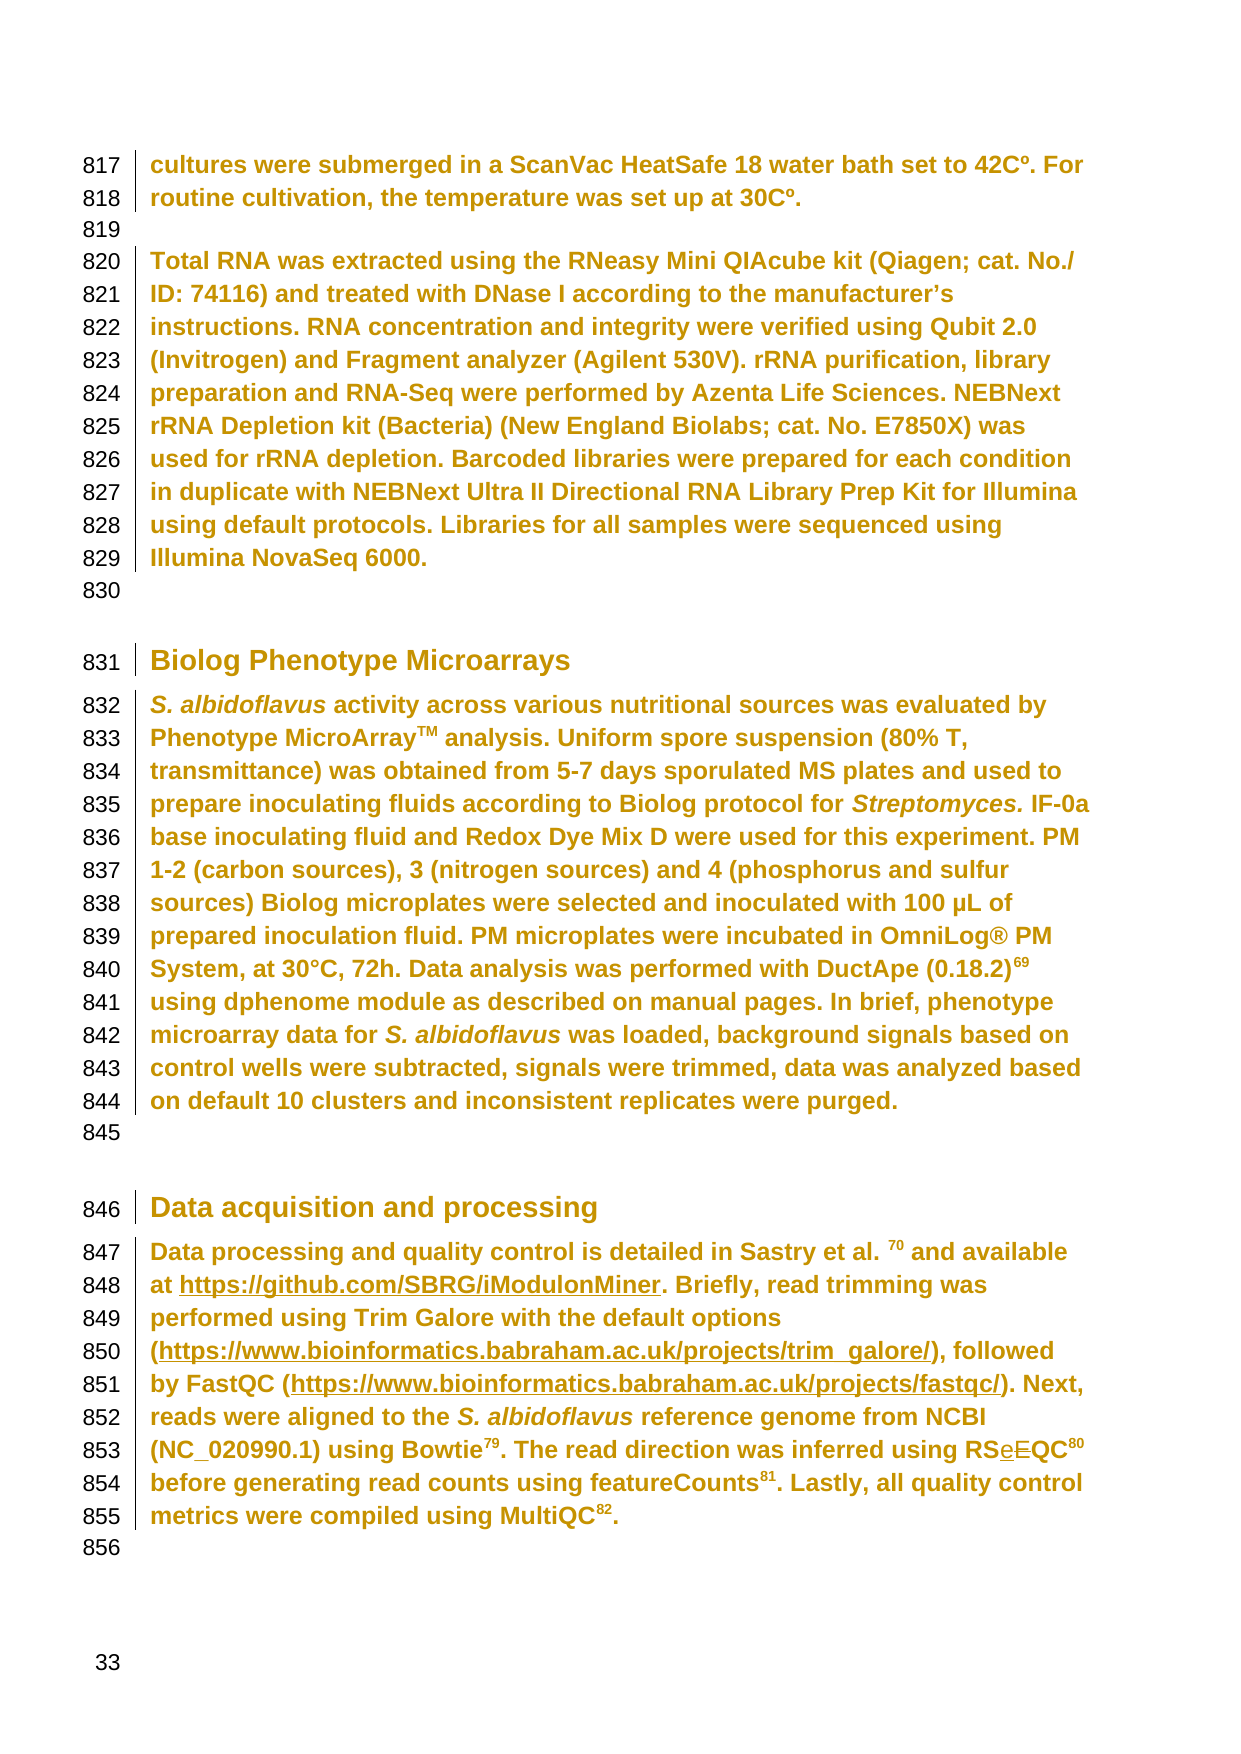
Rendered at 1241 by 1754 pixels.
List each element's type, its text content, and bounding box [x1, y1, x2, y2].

text Total RNA was extracted using the RNeasy Mini QIAcube kit (Qiagen; cat. No./ ID: 74116) and treated with DNase I according to the manufacturer’s instructions. RNA concentration and integrity were verified using Qubit 2.0 (Invitrogen) and Fragment analyzer (Agilent 530V). rRNA purification, library preparation and RNA-Seq were performed by Azenta Life Sciences. NEBNext rRNA Depletion kit (Bacteria) (New England Biolabs; cat. No. E7850X) was used for rRNA depletion. Barcoded libraries were prepared for each condition in duplicate with NEBNext Ultra II Directional RNA Library Prep Kit for Illumina using default protocols. Libraries for all samples were sequenced using Illumina NovaSeq 6000. [150, 246, 1090, 572]
subtitle Data acquisition and processing [150, 1190, 1090, 1224]
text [150, 150, 1090, 212]
text Data processing and quality control is detailed in Sastry et al. 70 and available at https://github.com/SBRG/iModulonMiner. Briefly, read trimming was performed using Trim Galore with the default options (https://www.bioinformatics.babraham.ac.uk/projects/trim_galore/), followed by FastQC (https://www.bioinformatics.babraham.ac.uk/projects/fastqc/). Next, reads were aligned to the S. albidoflavus reference genome from NCBI (NC_020990.1) using Bowtie79. The read direction was inferred using RSQC80 before generating read counts using featureCounts81. Lastly, all quality control metrics were compiled using MultiQC82. [150, 1237, 1090, 1530]
text S. albidoflavus activity across various nutritional sources was evaluated by Phenotype MicroArrayTM analysis. Uniform spore suspension (80% T, transmittance) was obtained from 5-7 days sporulated MS plates and used to prepare inoculating fluids according to Biolog protocol for Streptomyces. IF-0a base inoculating fluid and Redox Dye Mix D were used for this experiment. PM 1-2 (carbon sources), 3 (nitrogen sources) and 4 (phosphorus and sulfur sources) Biolog microplates were selected and inoculated with 100 µL of prepared inoculation fluid. PM microplates were incubated in OmniLog® PM System, at 30°C, 72h. Data analysis was performed with DuctApe (0.18.2)69 using dphenome module as described on manual pages. In brief, phenotype microarray data for S. albidoflavus was loaded, background signals based on control wells were subtracted, signals were trimmed, data was analyzed based on default 10 clusters and inconsistent replicates were purged. [150, 690, 1090, 1115]
subtitle Biolog Phenotype Microarrays [150, 643, 1090, 676]
